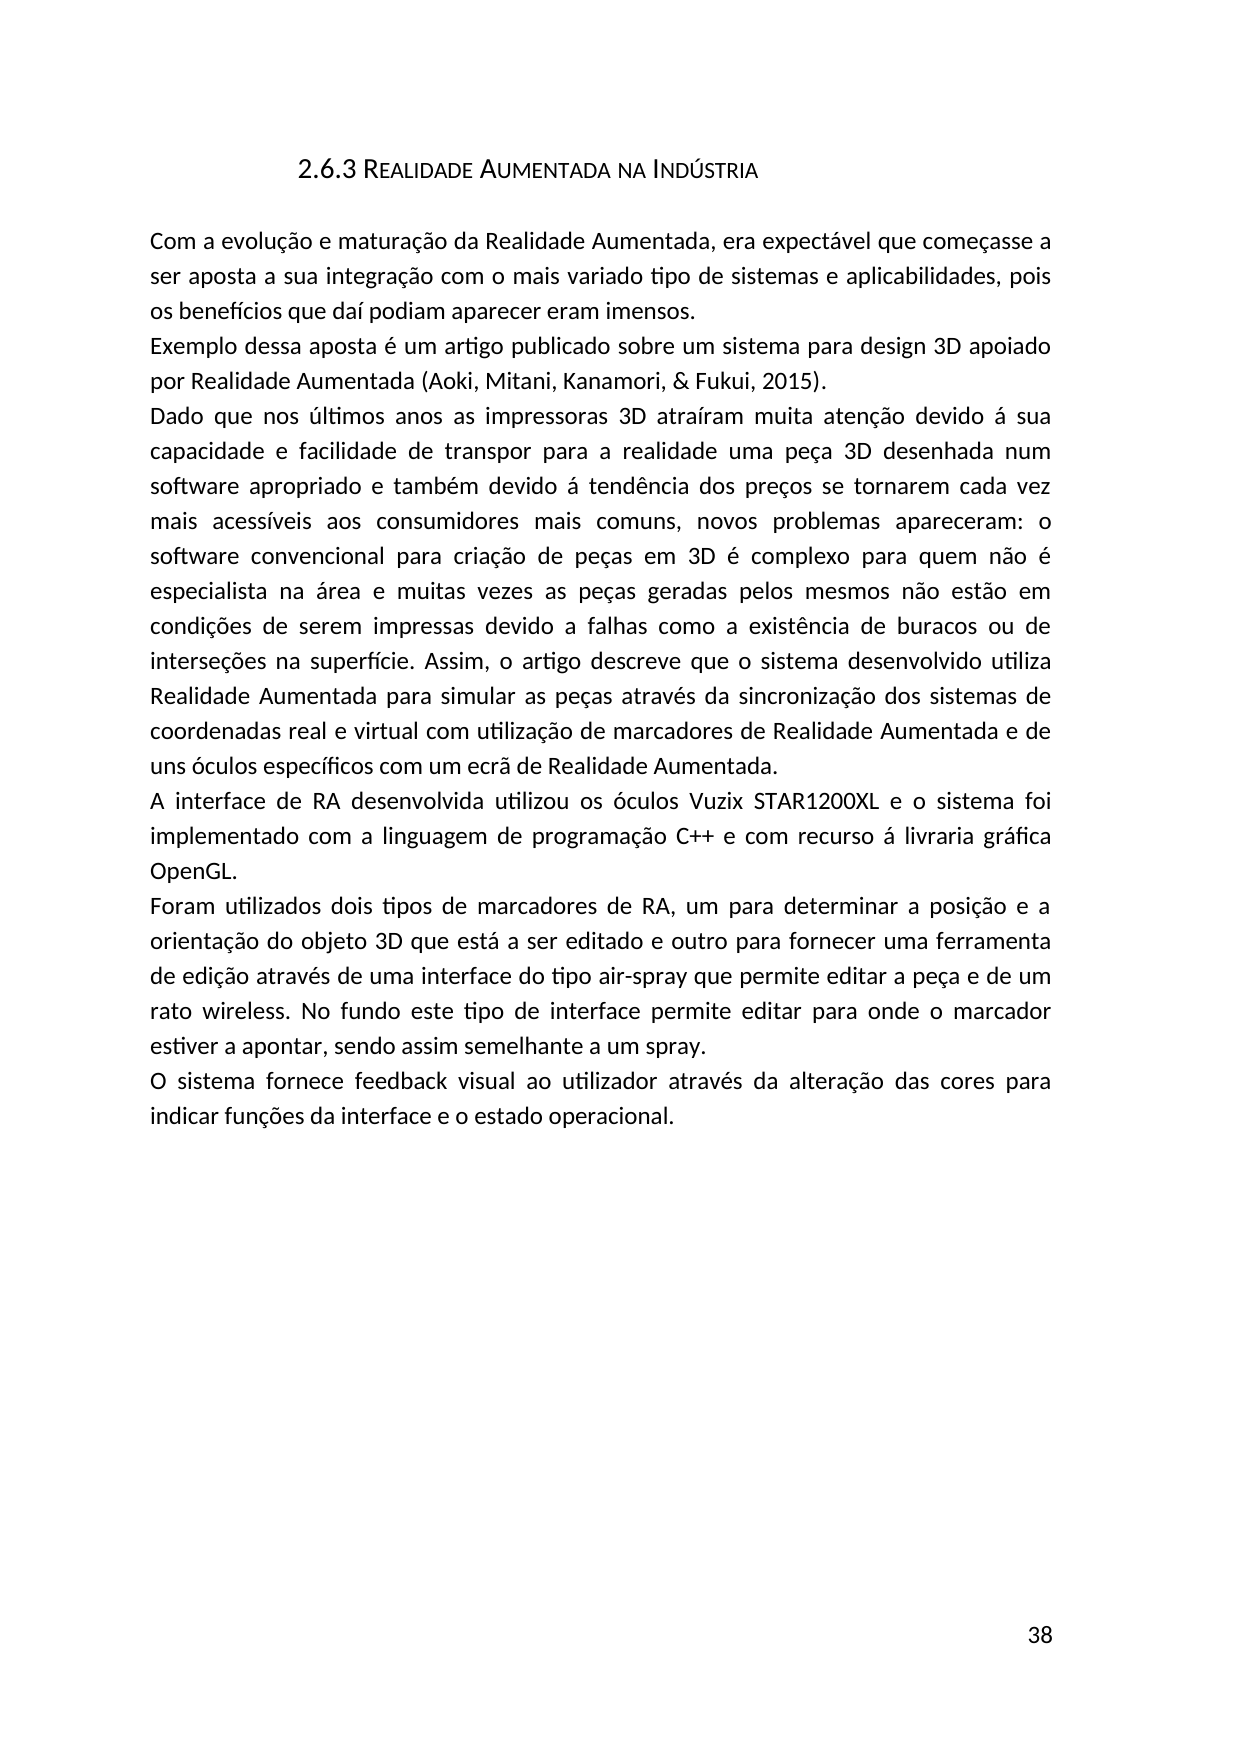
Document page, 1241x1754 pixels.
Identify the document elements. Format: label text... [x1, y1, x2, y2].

text Dado que nos últimos anos as impressoras 3D atraíram muita atenção devido á sua capacidade e facilidade de transpor para a realidade uma peça 3D desenhada num software apropriado e também devido á tendência dos preços se tornarem cada vez mais acessíveis aos consumidores mais comuns, novos problemas apareceram: o software convencional para criação de peças em 3D é complexo para quem não é especialista na área e muitas vezes as peças geradas pelos mesmos não estão em condições de serem impressas devido a falhas como a existência de buracos ou de interseções na superfície. Assim, o artigo descreve que o sistema desenvolvido utiliza Realidade Aumentada para simular as peças através da sincronização dos sistemas de coordenadas real e virtual com utilização de marcadores de Realidade Aumentada e de uns óculos específicos com um ecrã de Realidade Aumentada. [150, 400, 1053, 781]
text Exemplo dessa aposta é um artigo publicado sobre um sistema para design 3D apoiado por Realidade Aumentada (Aoki, Mitani, Kanamori, & Fukui, 2015). [150, 330, 1053, 396]
text A interface de RA desenvolvida utilizou os óculos Vuzix STAR1200XL e o sistema foi implementado com a linguagem de programação C++ e com recurso á livraria gráfica OpenGL. [150, 785, 1053, 886]
text Com a evolução e maturação da Realidade Aumentada, era expectável que começasse a ser aposta a sua integração com o mais variado tipo de sistemas e aplicabilidades, pois os benefícios que daí podiam aparecer eram imensos. [150, 225, 1053, 326]
text O sistema fornece feedback visual ao utilizador através da alteração das cores para indicar funções da interface e o estado operacional. [150, 1065, 1053, 1131]
subtitle 2.6.3 Realidade Aumentada na Indústria [224, 150, 1053, 186]
text Foram utilizados dois tipos de marcadores de RA, um para determinar a posição e a orientação do objeto 3D que está a ser editado e outro para fornecer uma ferramenta de edição através de uma interface do tipo air-spray que permite editar a peça e de um rato wireless. No fundo este tipo de interface permite editar para onde o marcador estiver a apontar, sendo assim semelhante a um spray. [150, 890, 1053, 1061]
